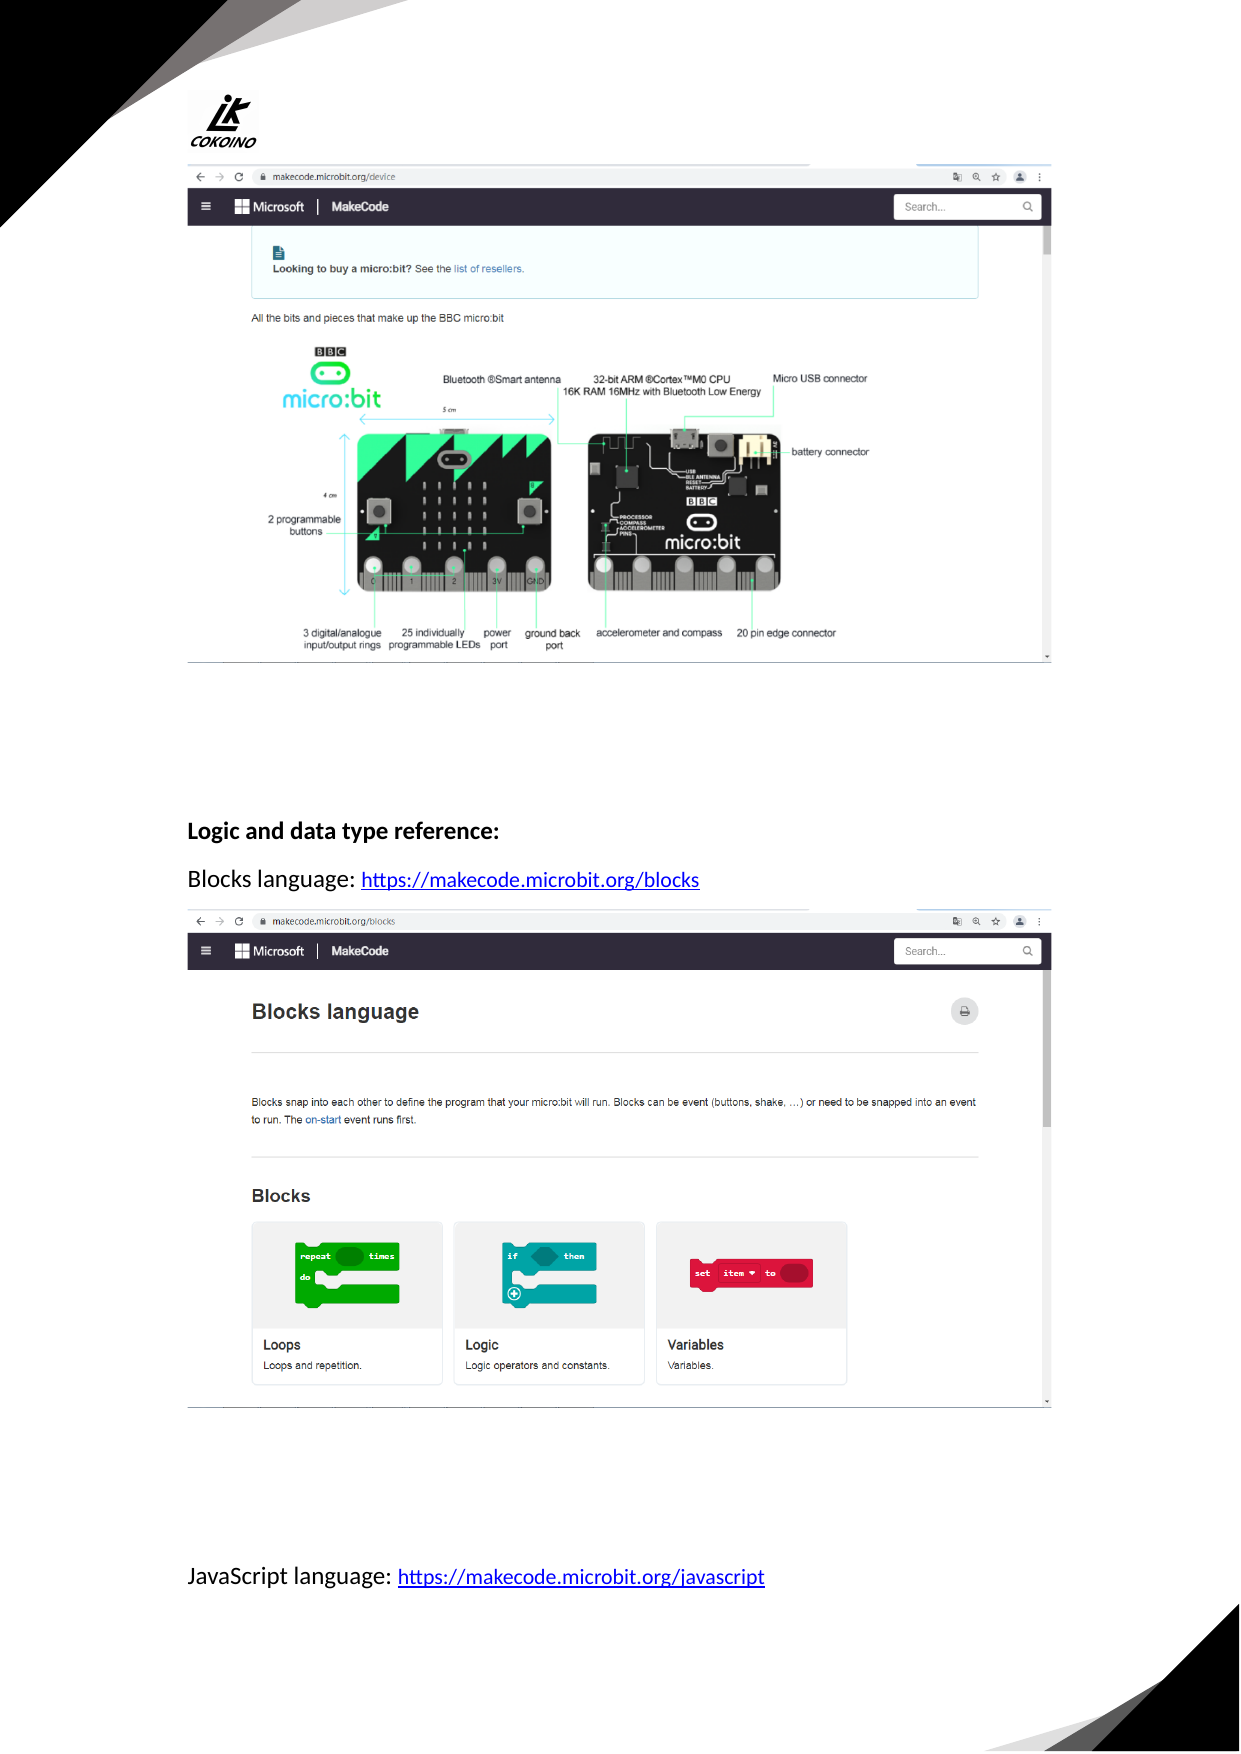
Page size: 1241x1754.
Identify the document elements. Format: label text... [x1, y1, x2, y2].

text Logic and data type reference: [187, 814, 1053, 847]
picture [187, 909, 1052, 1408]
picture [187, 90, 259, 153]
text Blocks language: https://makecode.microbit.org/blocks [187, 862, 1053, 894]
text JavaScript language: https://makecode.microbit.org/javascript [187, 1559, 1053, 1592]
picture [187, 164, 1052, 663]
